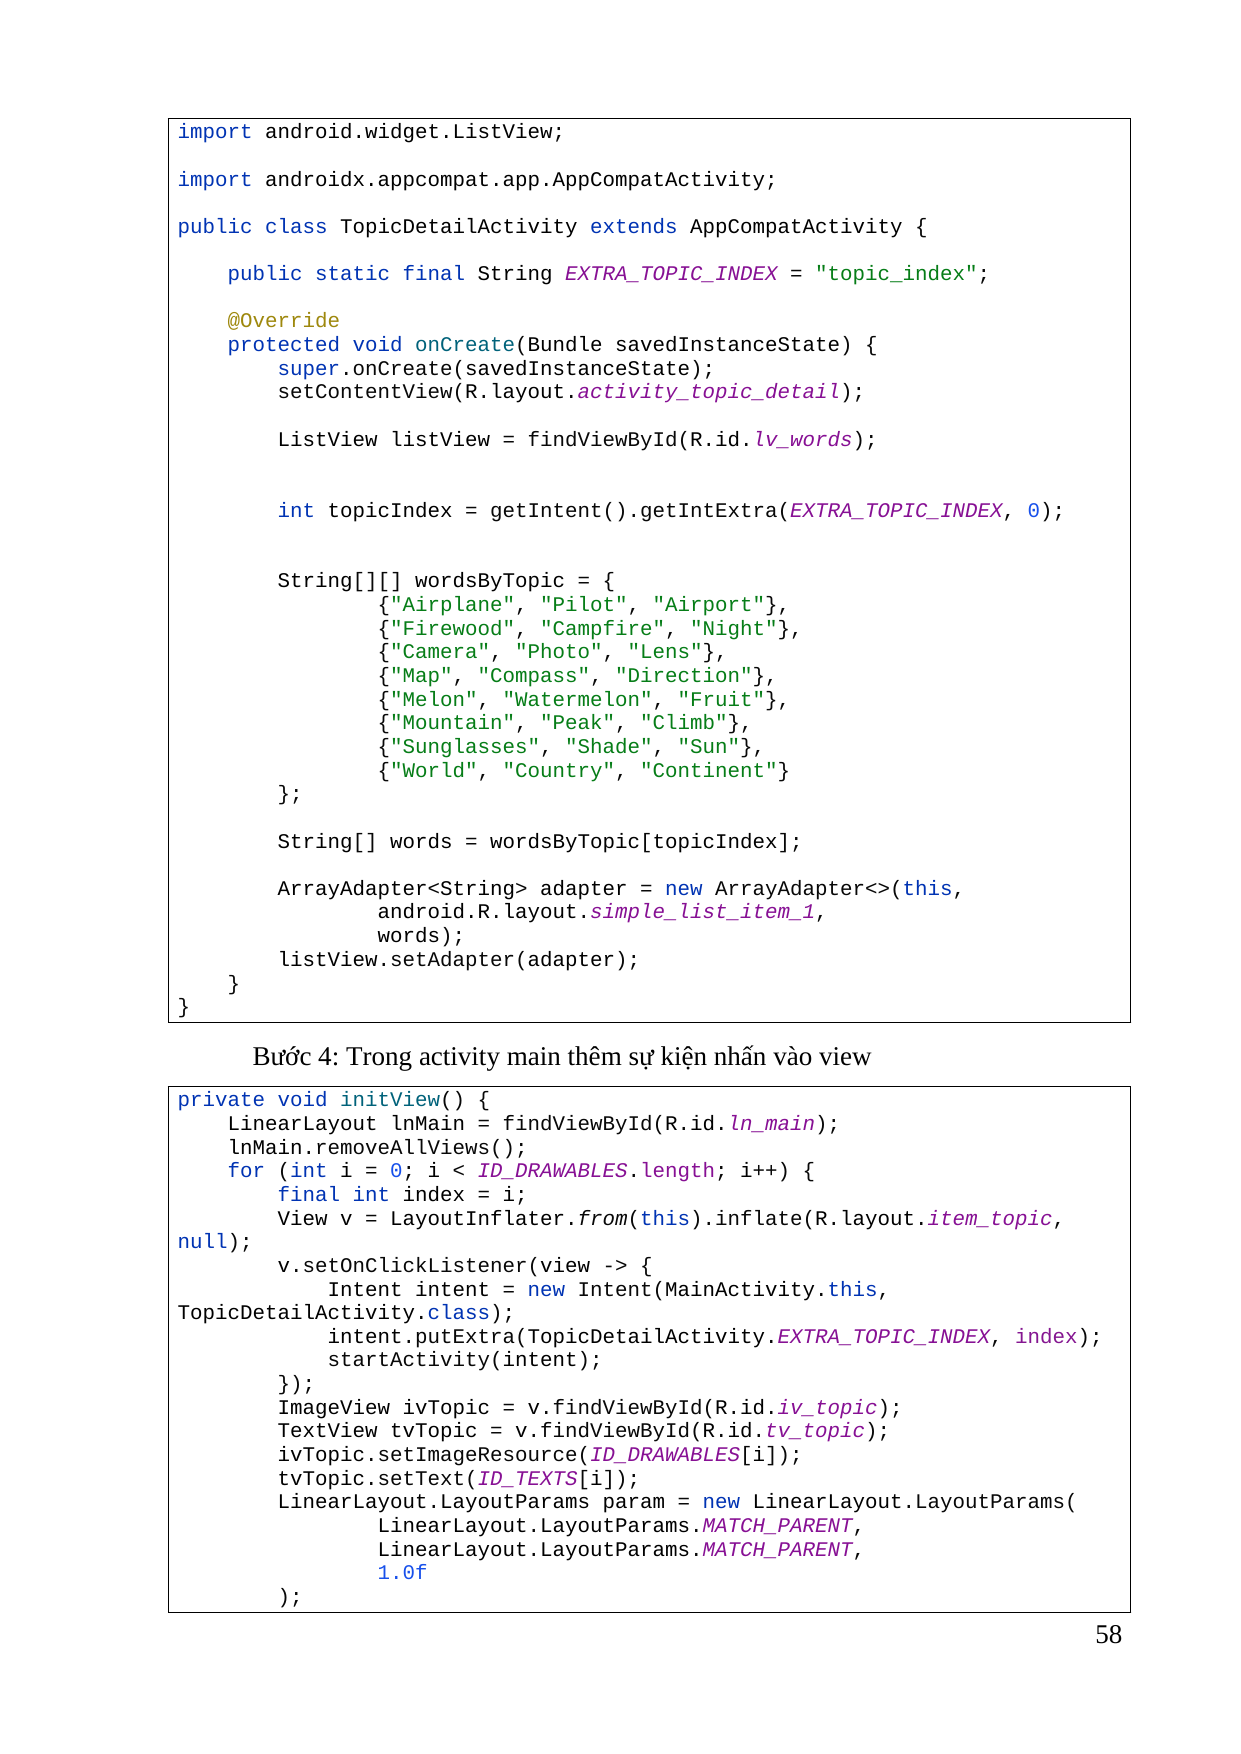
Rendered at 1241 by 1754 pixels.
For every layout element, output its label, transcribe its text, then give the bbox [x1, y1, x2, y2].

text Bước 4: Trong activity main thêm sự kiện nhấn vào view [177, 1039, 1122, 1071]
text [169, 119, 1130, 1022]
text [169, 1087, 1130, 1612]
